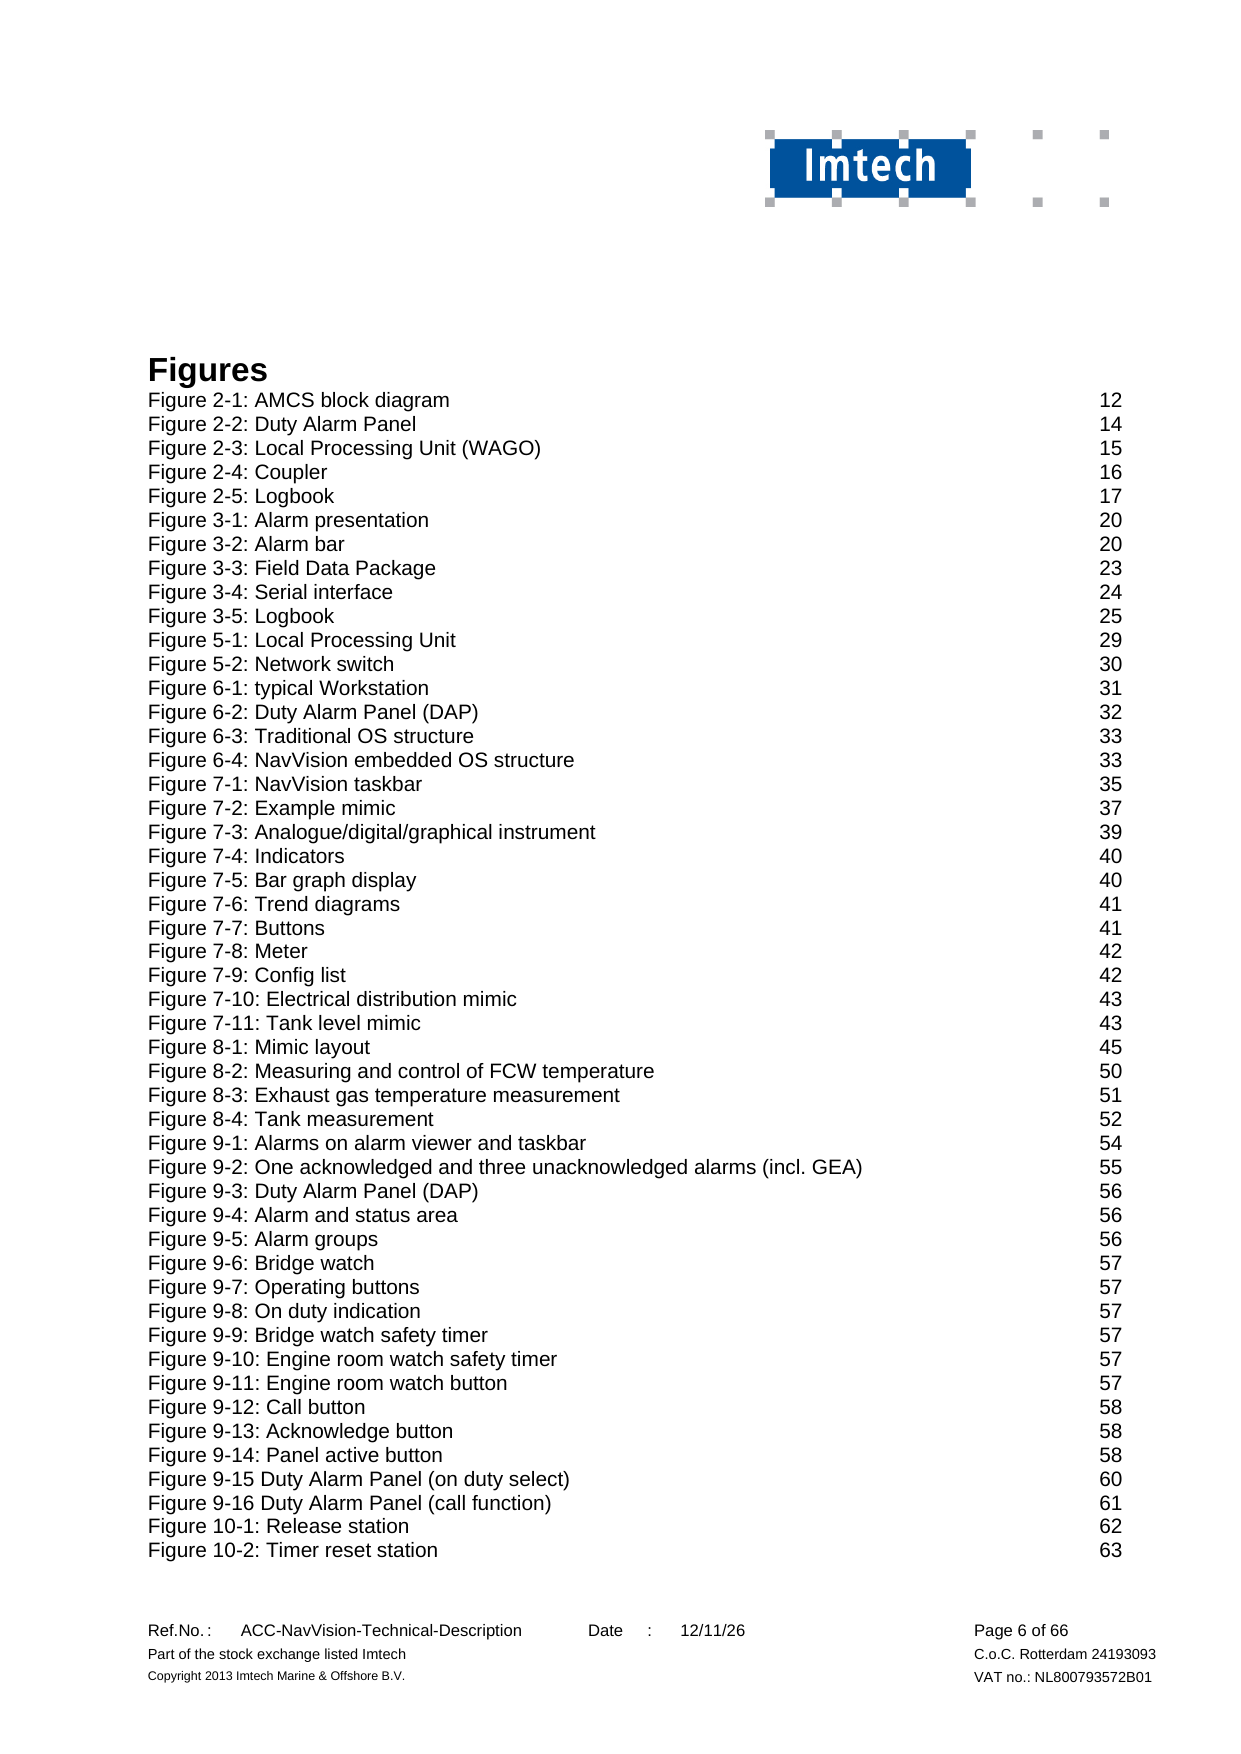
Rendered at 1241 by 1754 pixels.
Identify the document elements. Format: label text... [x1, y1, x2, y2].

text Figure 9-7: Operating buttons 57 [148, 1275, 1063, 1299]
text Figure 9-10: Engine room watch safety timer 57 [148, 1347, 1063, 1371]
text Figure 7-3: Analogue/digital/graphical instrument 39 [148, 819, 1063, 843]
text Figure 6-4: NavVision embedded OS structure 33 [148, 748, 1063, 772]
text Figure 9-11: Engine room watch button 57 [148, 1371, 1063, 1394]
text Figure 7-4: Indicators 40 [148, 843, 1063, 867]
text Figure 10-2: Timer reset station 63 [148, 1538, 1063, 1562]
text Figure 7-8: Meter 42 [148, 939, 1063, 963]
text Figure 7-10: Electrical distribution mimic 43 [148, 987, 1063, 1011]
text Figure 8-1: Mimic layout 45 [148, 1035, 1063, 1059]
text Figures [148, 350, 1063, 388]
text Figure 2-1: AMCS block diagram 12 [148, 388, 1063, 412]
text Figure 6-1: typical Workstation 31 [148, 676, 1063, 700]
text Figure 9-13: Acknowledge button 58 [148, 1418, 1063, 1442]
text Figure 9-8: On duty indication 57 [148, 1299, 1063, 1323]
text Figure 8-3: Exhaust gas temperature measurement 51 [148, 1083, 1063, 1107]
text Figure 2-4: Coupler 16 [148, 460, 1063, 484]
text Figure 9-15 Duty Alarm Panel (on duty select) 60 [148, 1466, 1063, 1490]
text Figure 7-2: Example mimic 37 [148, 796, 1063, 819]
text Figure 7-5: Bar graph display 40 [148, 867, 1063, 891]
text Figure 8-4: Tank measurement 52 [148, 1107, 1063, 1131]
text Figure 8-2: Measuring and control of FCW temperature 50 [148, 1059, 1063, 1083]
text Figure 9-1: Alarms on alarm viewer and taskbar 54 [148, 1131, 1063, 1155]
text Figure 6-2: Duty Alarm Panel (DAP) 32 [148, 700, 1063, 724]
text Figure 3-5: Logbook 25 [148, 604, 1063, 628]
text Figure 6-3: Traditional OS structure 33 [148, 724, 1063, 748]
text Figure 9-2: One acknowledged and three unacknowledged alarms (incl. GEA) 55 [148, 1155, 1063, 1179]
text Figure 9-4: Alarm and status area 56 [148, 1203, 1063, 1227]
text Figure 9-9: Bridge watch safety timer 57 [148, 1323, 1063, 1347]
text Figure 2-2: Duty Alarm Panel 14 [148, 412, 1063, 436]
text Figure 9-14: Panel active button 58 [148, 1442, 1063, 1466]
text Figure 7-11: Tank level mimic 43 [148, 1011, 1063, 1035]
text Figure 9-3: Duty Alarm Panel (DAP) 56 [148, 1179, 1063, 1203]
text Figure 3-1: Alarm presentation 20 [148, 508, 1063, 532]
text Figure 7-6: Trend diagrams 41 [148, 891, 1063, 915]
text Figure 5-1: Local Processing Unit 29 [148, 628, 1063, 652]
text Figure 9-12: Call button 58 [148, 1394, 1063, 1418]
text Figure 7-1: NavVision taskbar 35 [148, 772, 1063, 796]
picture [765, 130, 1109, 207]
text Figure 10-1: Release station 62 [148, 1514, 1063, 1538]
text Figure 3-4: Serial interface 24 [148, 580, 1063, 604]
text Figure 2-5: Logbook 17 [148, 484, 1063, 508]
text Figure 7-7: Buttons 41 [148, 915, 1063, 939]
text Figure 9-16 Duty Alarm Panel (call function) 61 [148, 1490, 1063, 1514]
text Figure 5-2: Network switch 30 [148, 652, 1063, 676]
text Figure 2-3: Local Processing Unit (WAGO) 15 [148, 436, 1063, 460]
text Figure 7-9: Config list 42 [148, 963, 1063, 987]
text Figure 9-5: Alarm groups 56 [148, 1227, 1063, 1251]
text Figure 3-3: Field Data Package 23 [148, 556, 1063, 580]
text Figure 9-6: Bridge watch 57 [148, 1251, 1063, 1275]
text Figure 3-2: Alarm bar 20 [148, 532, 1063, 556]
